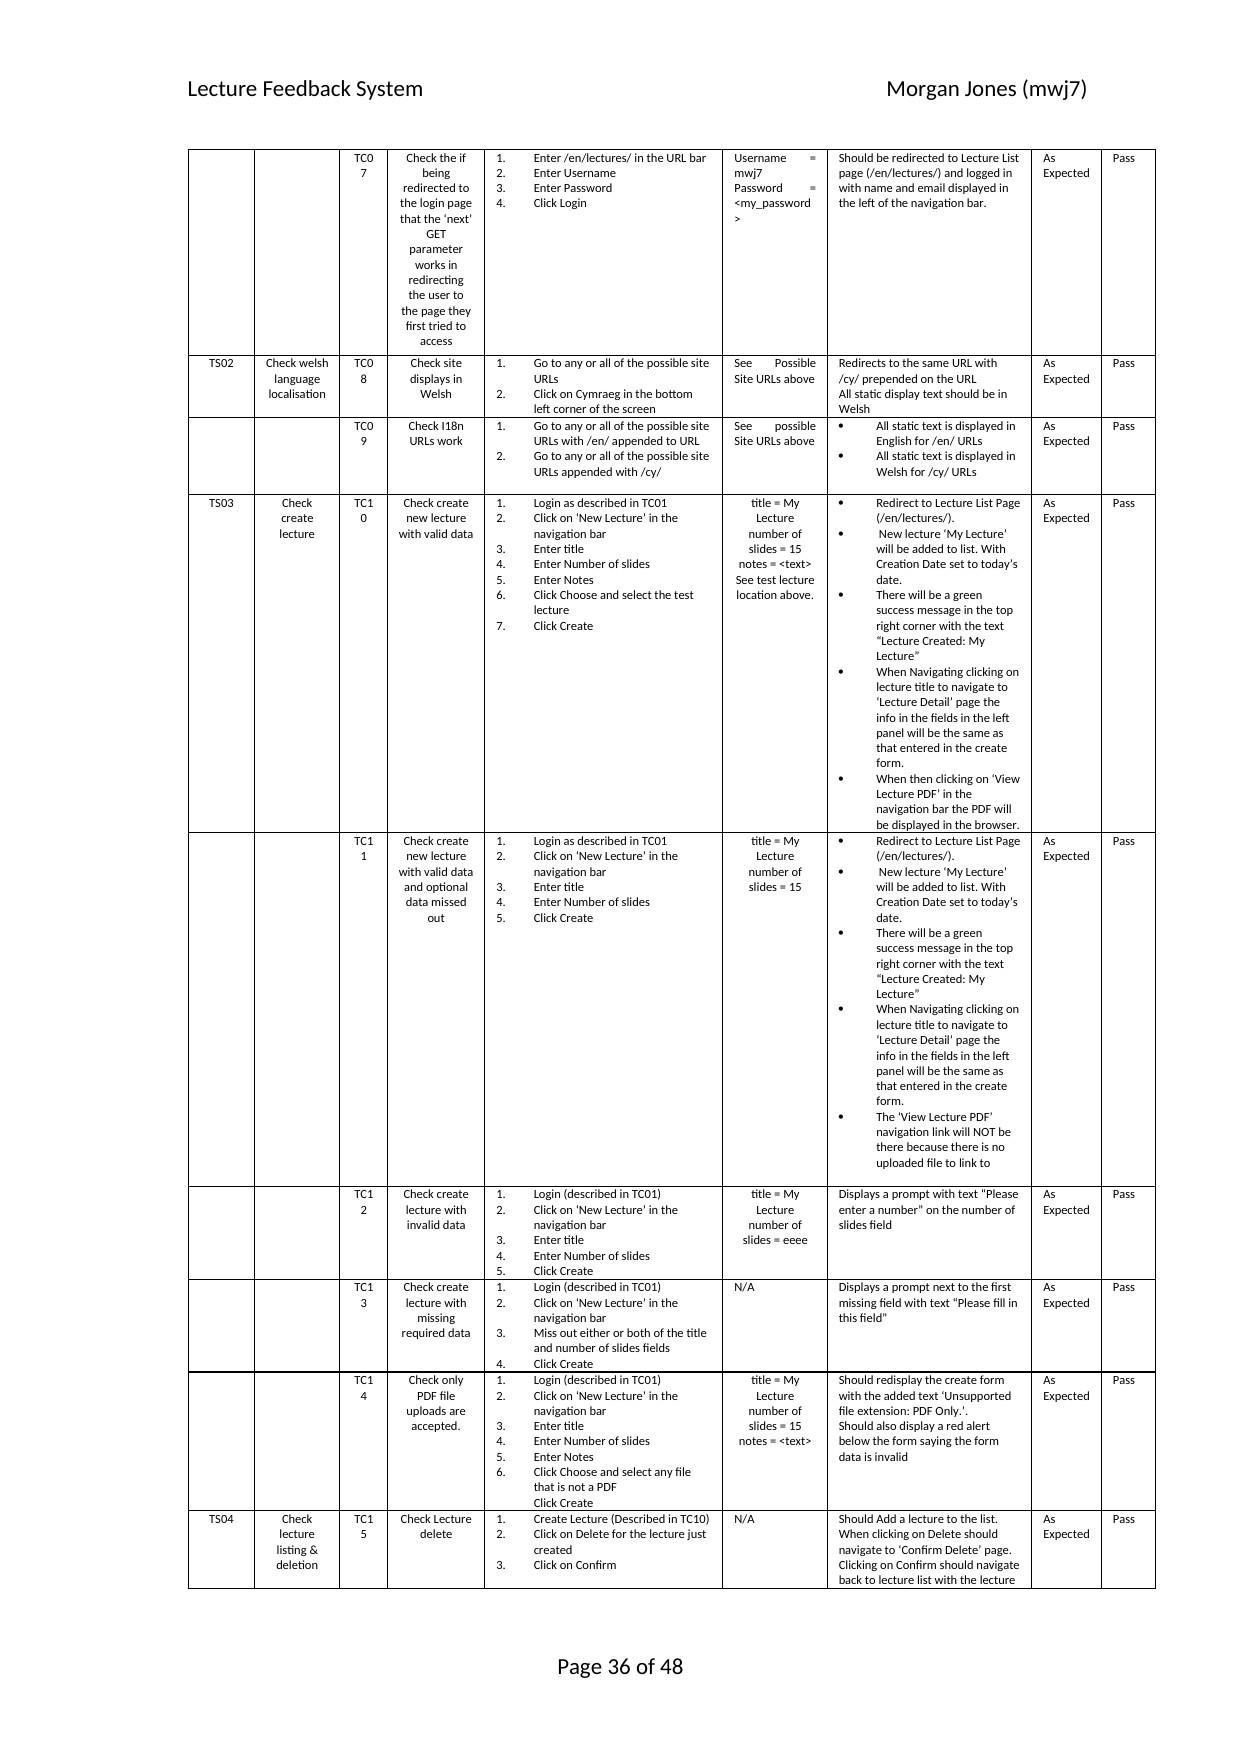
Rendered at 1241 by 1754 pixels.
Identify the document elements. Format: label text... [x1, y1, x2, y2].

table_cell Login as described in TC01 Click on ‘New Lecture’ in the navigation bar Enter title Enter Number of slides Enter Notes Click Choose and select the test lecture Click Create [485, 495, 722, 832]
table_cell title = My Lecture number of slides = eeee [723, 1187, 827, 1278]
table_cell See possible Site URLs above [723, 418, 827, 494]
table_cell TC10 [340, 495, 387, 832]
table_cell TC12 [340, 1187, 387, 1278]
table_cell As Expected [1032, 418, 1101, 494]
table_cell Check create lecture [255, 495, 339, 832]
table_cell [255, 1280, 339, 1371]
table_cell Enter /en/lectures/ in the URL bar Enter Username Enter Password Click Login [485, 150, 722, 354]
table_cell Should be redirected to Lecture List page (/en/lectures/) and logged in with name and email displayed in the left of the navigation bar. [828, 150, 1031, 354]
table_cell [189, 418, 254, 494]
table_cell TC13 [340, 1280, 387, 1371]
table_cell [255, 150, 339, 354]
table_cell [255, 1511, 339, 1588]
table_cell Pass [1102, 833, 1155, 1186]
table_cell Go to any or all of the possible site URLs Click on Cymraeg in the bottom left corner of the screen [485, 356, 722, 417]
table_cell Pass [1102, 150, 1155, 354]
table_cell All static text is displayed in English for /en/ URLs All static text is displayed in Welsh for /cy/ URLs [828, 418, 1031, 494]
table_cell [189, 1187, 254, 1278]
table_cell Login as described in TC01 Click on ‘New Lecture’ in the navigation bar Enter title Enter Number of slides Click Create [485, 833, 722, 1186]
table_cell Check welsh language localisation [255, 356, 339, 417]
table_cell As Expected [1032, 150, 1101, 354]
table_cell [255, 418, 339, 494]
table_cell TS02 [189, 356, 254, 417]
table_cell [828, 1511, 1031, 1588]
table_cell Login (described in TC01) Click on ‘New Lecture’ in the navigation bar Enter title Enter Number of slides Enter Notes Click Choose and select any file that is not a PDF Click Create [485, 1373, 722, 1510]
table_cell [485, 1511, 722, 1588]
table_cell [255, 833, 339, 1186]
table_cell Check site displays in Welsh [388, 356, 484, 417]
table_cell TC07 [340, 150, 387, 354]
table_cell N/A [723, 1280, 827, 1371]
table_cell Check create lecture with invalid data [388, 1187, 484, 1278]
table_cell title = My Lecture number of slides = 15 notes = <text> [723, 1373, 827, 1510]
table_cell title = My Lecture number of slides = 15 [723, 833, 827, 1186]
table_cell Displays a prompt with text “Please enter a number” on the number of slides field [828, 1187, 1031, 1278]
table_cell As Expected [1032, 833, 1101, 1186]
table_cell N/A [723, 1511, 827, 1588]
table_cell Pass [1102, 418, 1155, 494]
table_cell [189, 833, 254, 1186]
table_cell Check only PDF file uploads are accepted. [388, 1373, 484, 1510]
table_cell Check create new lecture with valid data and optional data missed out [388, 833, 484, 1186]
table_cell As Expected [1032, 356, 1101, 417]
table_cell Login (described in TC01) Click on ‘New Lecture’ in the navigation bar Enter title Enter Number of slides Click Create [485, 1187, 722, 1278]
table_cell Login (described in TC01) Click on ‘New Lecture’ in the navigation bar Miss out either or both of the title and number of slides fields Click Create [485, 1280, 722, 1371]
table_cell [189, 150, 254, 354]
table_cell Pass [1102, 495, 1155, 832]
table_cell Check I18n URLs work [388, 418, 484, 494]
table_cell Redirects to the same URL with /cy/ prepended on the URL All static display text should be in Welsh [828, 356, 1031, 417]
table_cell Displays a prompt next to the first missing field with text “Please fill in this field” [828, 1280, 1031, 1371]
table_cell As Expected [1032, 1511, 1101, 1588]
table_cell Check create lecture with missing required data [388, 1280, 484, 1371]
table_cell As Expected [1032, 1280, 1101, 1371]
table_cell [255, 1373, 339, 1510]
table_cell [189, 1280, 254, 1371]
table_cell See Possible Site URLs above [723, 356, 827, 417]
table_cell Pass [1102, 1511, 1155, 1588]
table_cell Pass [1102, 1280, 1155, 1371]
table_cell TC09 [340, 418, 387, 494]
table_cell As Expected [1032, 495, 1101, 832]
table_cell As Expected [1032, 1373, 1101, 1510]
table_cell Pass [1102, 1373, 1155, 1510]
table_cell Username = mwj7 Password = <my_password> [723, 150, 827, 354]
table_cell Go to any or all of the possible site URLs with /en/ appended to URL Go to any or all of the possible site URLs appended with /cy/ [485, 418, 722, 494]
table_cell TS03 [189, 495, 254, 832]
table_cell TC14 [340, 1373, 387, 1510]
table_cell TC11 [340, 833, 387, 1186]
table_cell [388, 1511, 484, 1588]
table_cell Pass [1102, 1187, 1155, 1278]
table_cell Check create new lecture with valid data [388, 495, 484, 832]
table_cell title = My Lecture number of slides = 15 notes = <text> See test lecture location above. [723, 495, 827, 832]
table_cell [189, 1373, 254, 1510]
table_cell As Expected [1032, 1187, 1101, 1278]
table_cell TS04 [189, 1511, 254, 1588]
table_cell Should redisplay the create form with the added text ‘Unsupported file extension: PDF Only.’. Should also display a red alert below the form saying the form data is invalid [828, 1373, 1031, 1510]
table_cell Pass [1102, 356, 1155, 417]
table_cell Redirect to Lecture List Page (/en/lectures/). New lecture ‘My Lecture’ will be added to list. With Creation Date set to today’s date. There will be a green success message in the top right corner with the text “Lecture Created: My Lecture” When Navigating clicking on lecture title to navigate to ‘Lecture Detail’ page the info in the fields in the left panel will be the same as that entered in the create form. The ‘View Lecture PDF’ navigation link will NOT be there because there is no uploaded file to link to [828, 833, 1031, 1186]
table_cell Redirect to Lecture List Page (/en/lectures/). New lecture ‘My Lecture’ will be added to list. With Creation Date set to today’s date. There will be a green success message in the top right corner with the text “Lecture Created: My Lecture” When Navigating clicking on lecture title to navigate to ‘Lecture Detail’ page the info in the fields in the left panel will be the same as that entered in the create form. When then clicking on ‘View Lecture PDF’ in the navigation bar the PDF will be displayed in the browser. [828, 495, 1031, 832]
table_cell TC15 [340, 1511, 387, 1588]
table_cell [255, 1187, 339, 1278]
table_cell TC08 [340, 356, 387, 417]
table_cell Check the if being redirected to the login page that the ‘next’ GET parameter works in redirecting the user to the page they first tried to access [388, 150, 484, 354]
